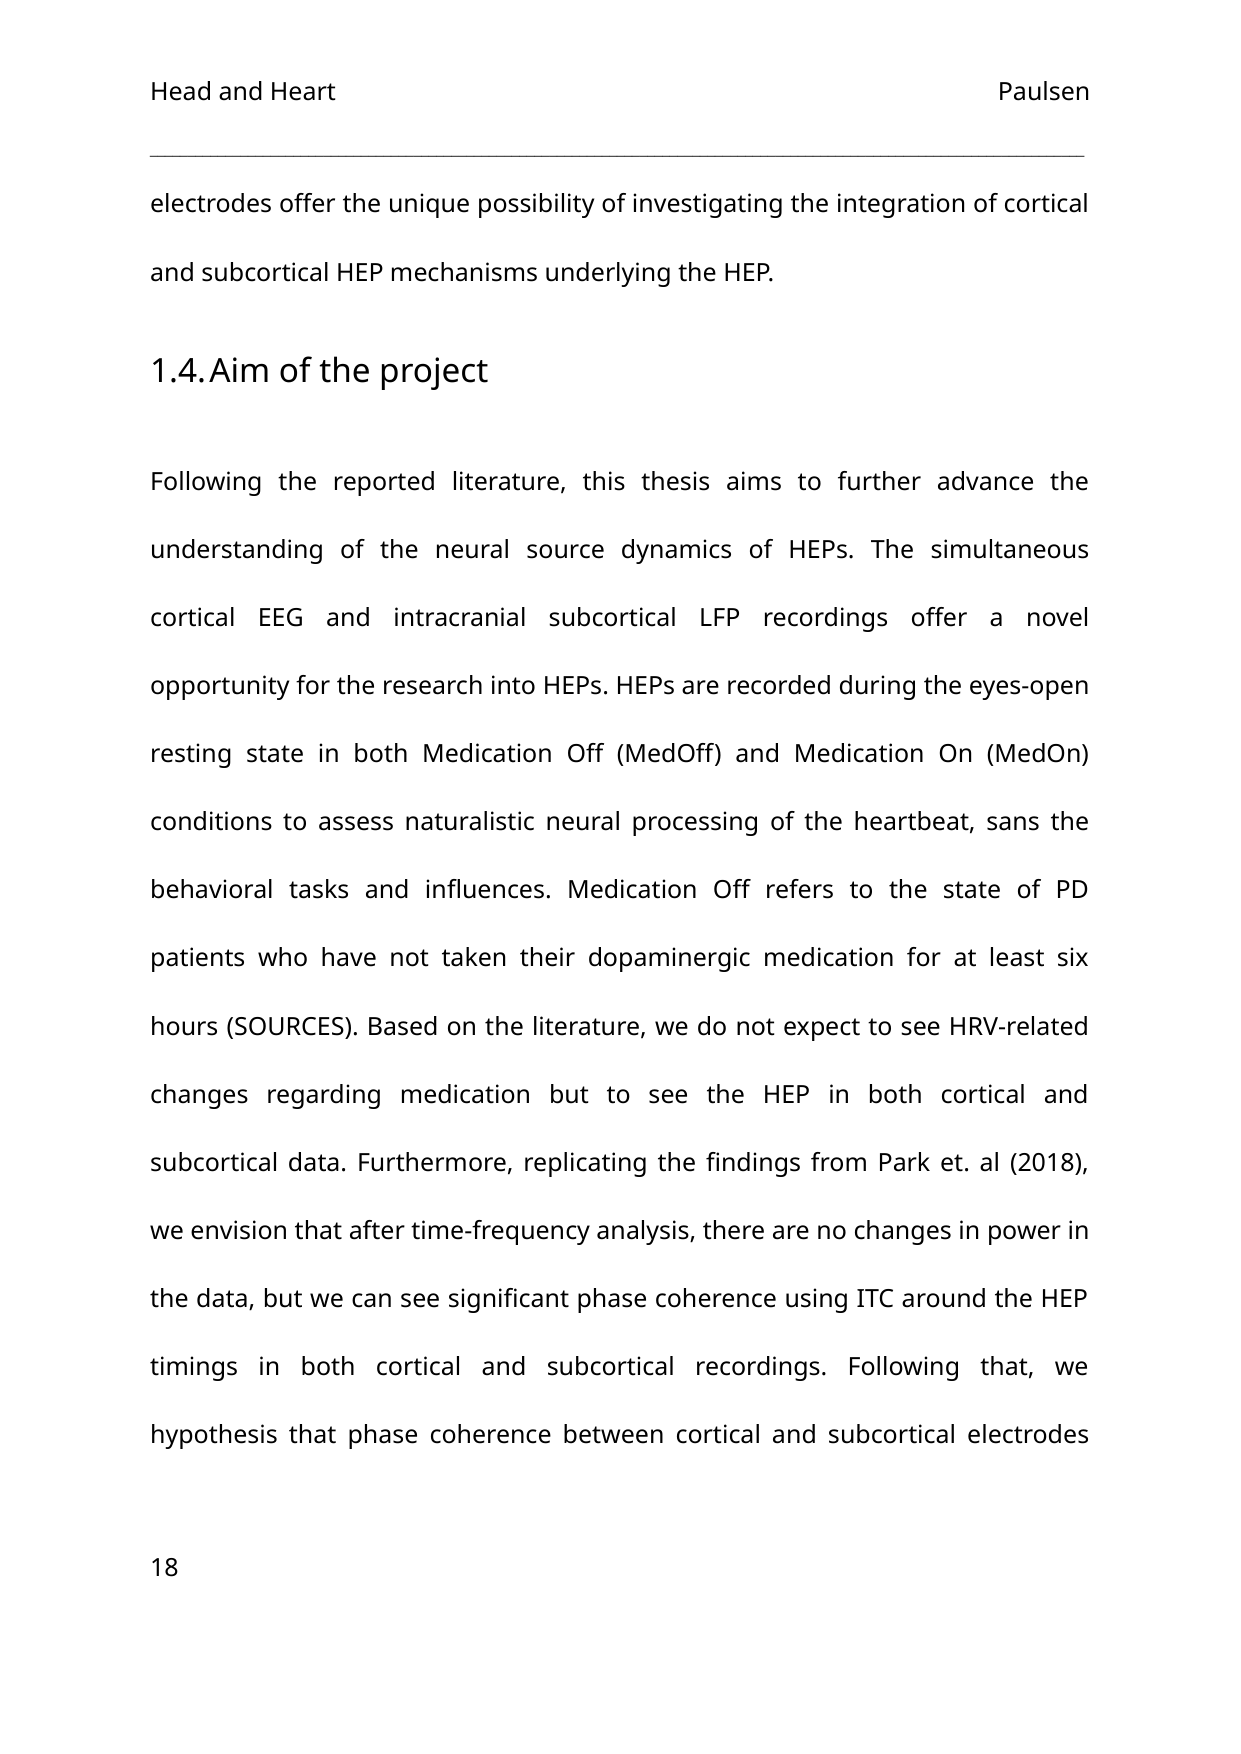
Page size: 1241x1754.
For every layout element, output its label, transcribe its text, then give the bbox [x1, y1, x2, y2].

subtitle Aim of the project [150, 347, 1090, 393]
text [150, 463, 1090, 1451]
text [150, 186, 1090, 288]
